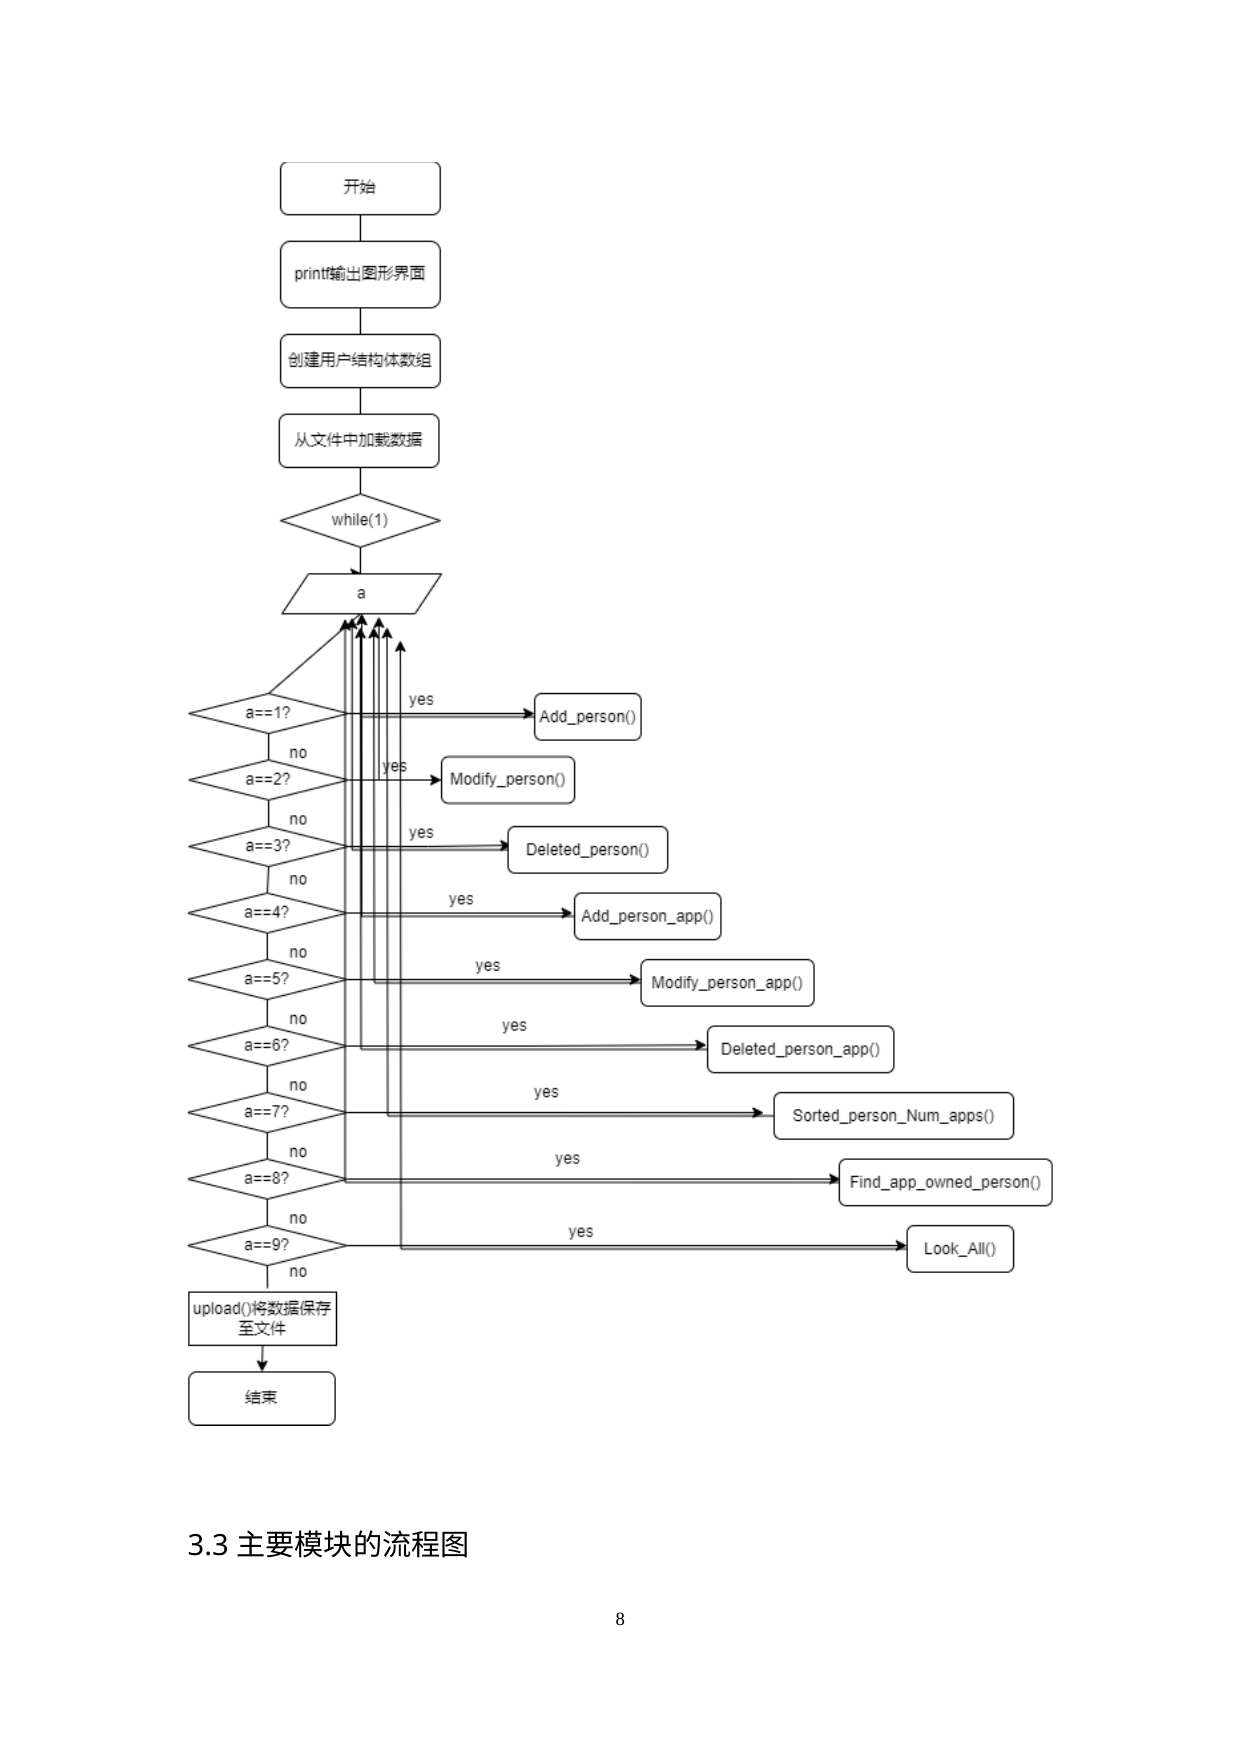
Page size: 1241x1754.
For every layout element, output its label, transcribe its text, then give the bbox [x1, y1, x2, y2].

text 3.3 主要模块的流程图 [187, 1511, 1053, 1576]
picture [187, 162, 1053, 1426]
